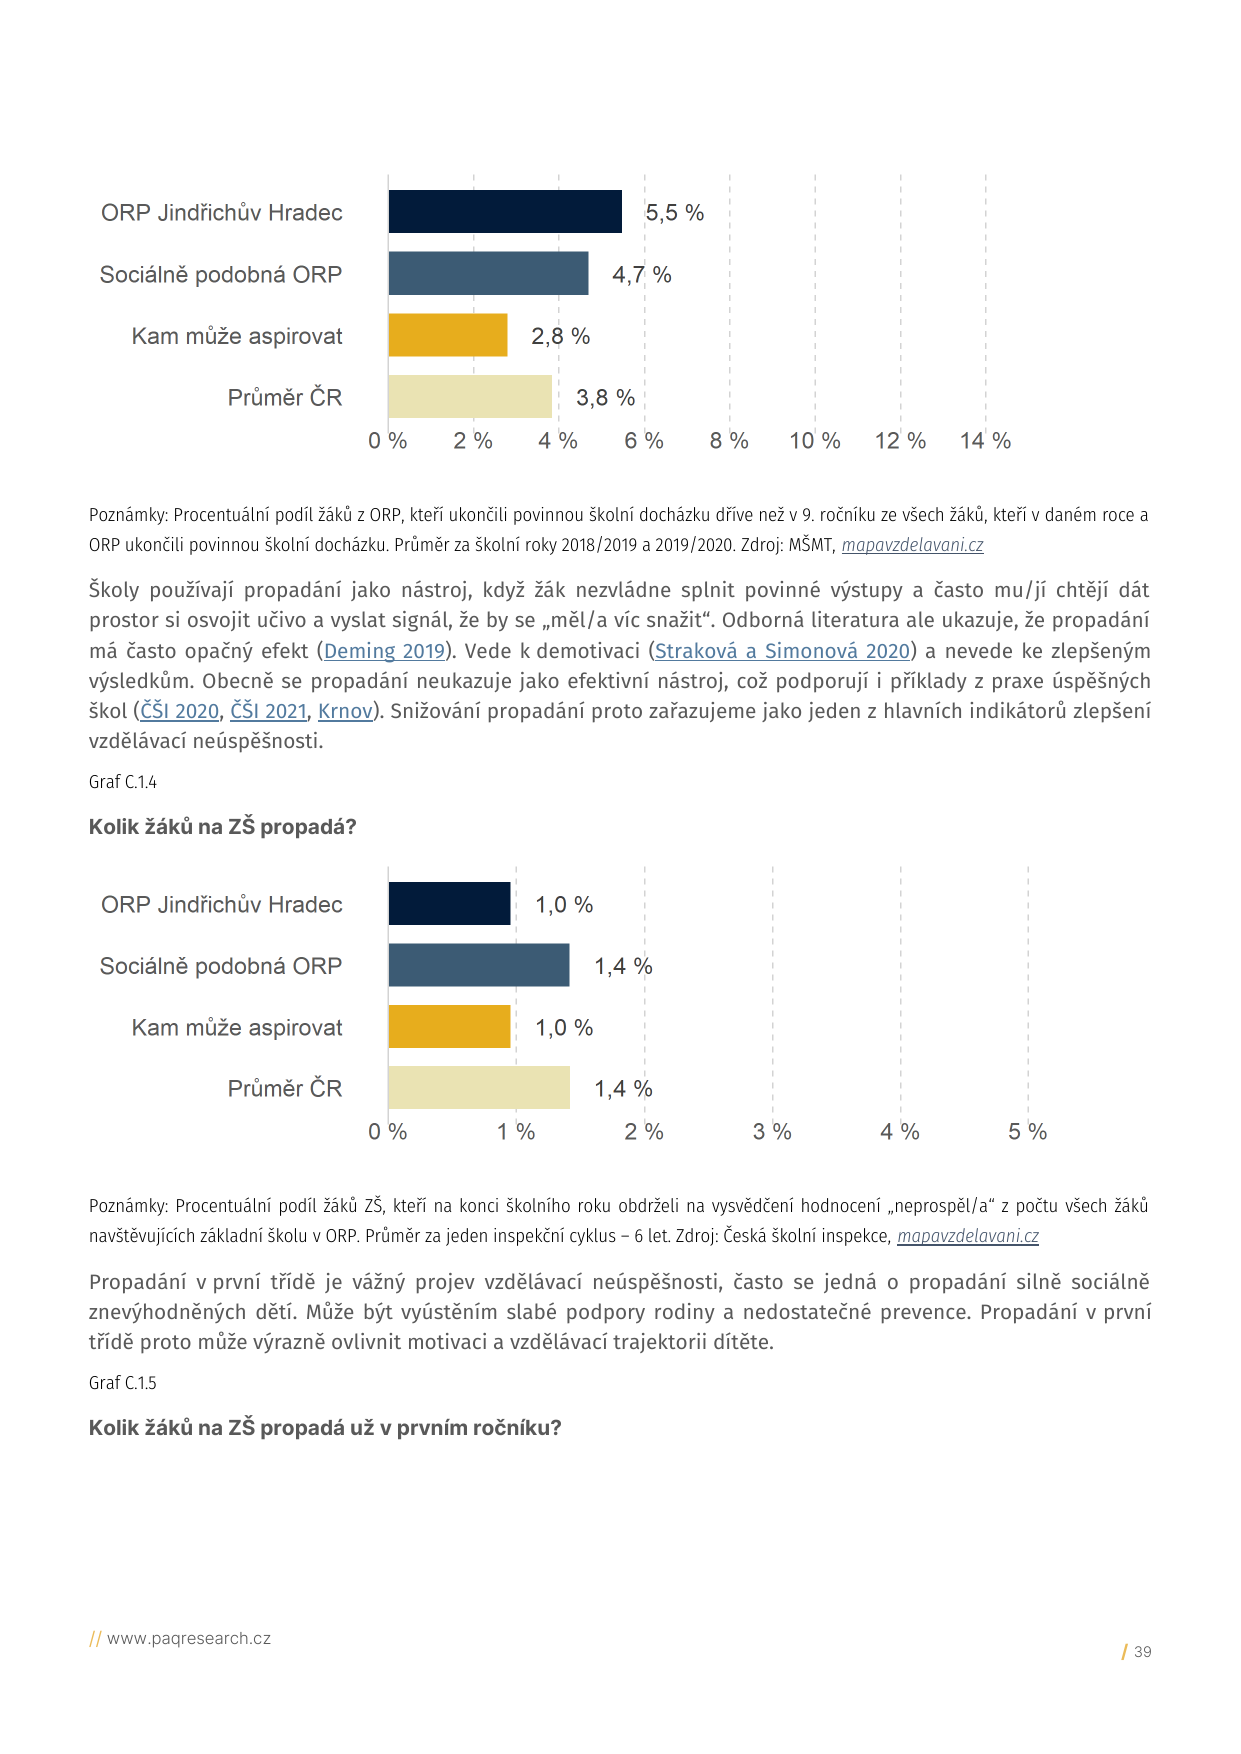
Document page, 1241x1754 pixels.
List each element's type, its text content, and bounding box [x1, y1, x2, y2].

text Kolik žáků na ZŠ propadá už v prvním ročníku? [89, 1410, 1152, 1440]
text Kolik žáků na ZŠ propadá? [89, 809, 1152, 839]
text Poznámky: Procentuální podíl žáků ZŠ, kteří na konci školního roku obdrželi na vysvědčení hodnocení „neprospěl/a“ z počtu všech žáků navštěvujících základní školu v ORP. Průměr za jeden inspekční cyklus – 6 let. Zdroj: Česká školní inspekce, mapavzdelavani.cz [89, 1187, 1152, 1248]
picture [88, 147, 1139, 480]
text Graf C.1.4 [89, 771, 1152, 793]
text Graf C.1.5 [89, 1372, 1152, 1394]
text Školy používají propadání jako nástroj, když žák nezvládne splnit povinné výstupy a často mu/jí chtějí dát prostor si osvojit učivo a vyslat signál, že by se „měl/a víc snažit“. Odborná literatura ale ukazuje, že propadání má často opačný efekt (Deming 2019). Vede k demotivaci (Straková a Simonová 2020) a nevede ke zlepšeným výsledkům. Obecně se propadání neukazuje jako efektivní nástroj, což podporují i příklady z praxe úspěšných škol (ČŠI 2020, ČŠI 2021, Krnov). Snižování propadání proto zařazujeme jako jeden z hlavních indikátorů zlepšení vzdělávací neúspěšnosti. [89, 573, 1152, 754]
text Propadání v první třídě je vážný projev vzdělávací neúspěšnosti, často se jedná o propadání silně sociálně znevýhodněných dětí. Může být vyústěním slabé podpory rodiny a nedostatečné prevence. Propadání v první třídě proto může výrazně ovlivnit motivaci a vzdělávací trajektorii dítěte. [89, 1264, 1152, 1355]
picture [88, 839, 1139, 1171]
text Poznámky: Procentuální podíl žáků z ORP, kteří ukončili povinnou školní docházku dříve než v 9. ročníku ze všech žáků, kteří v daném roce a ORP ukončili povinnou školní docházku. Průměr za školní roky 2018/2019 a 2019/2020. Zdroj: MŠMT, mapavzdelavani.cz [89, 496, 1152, 556]
